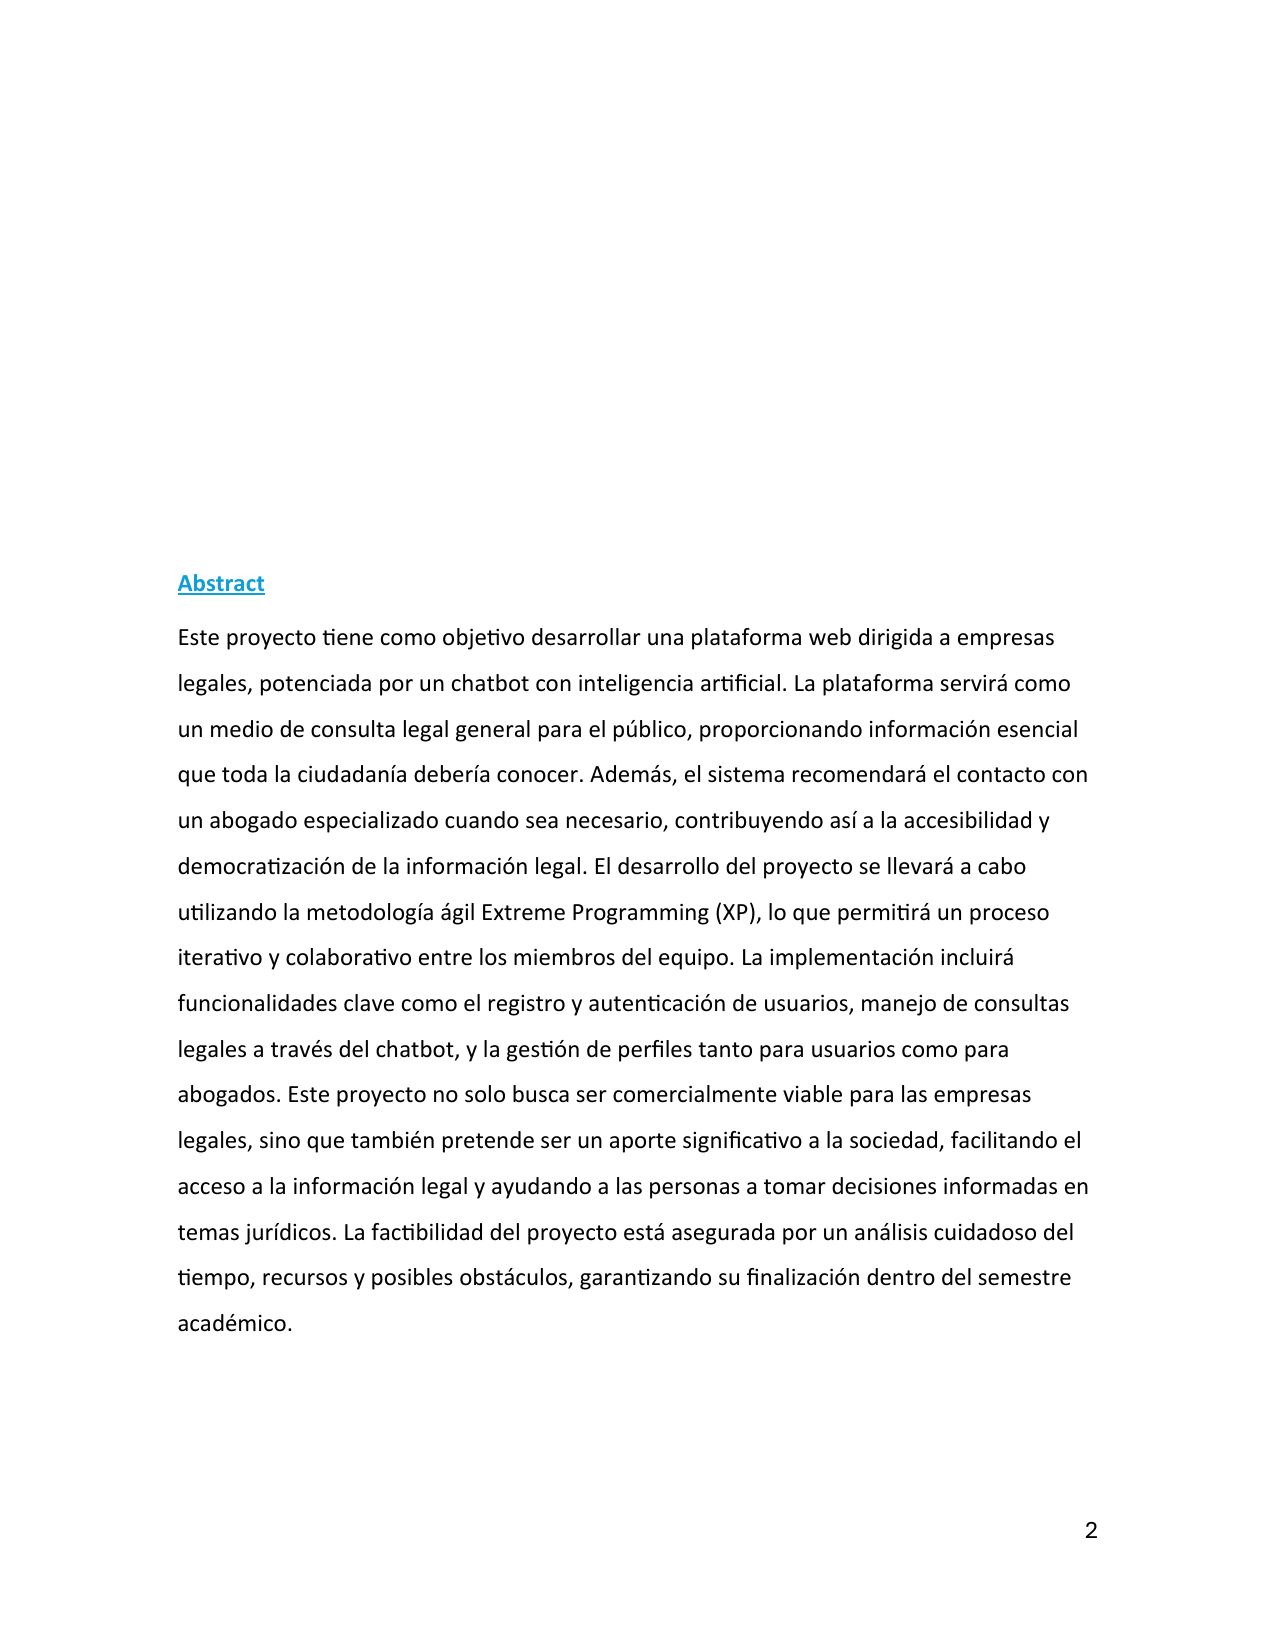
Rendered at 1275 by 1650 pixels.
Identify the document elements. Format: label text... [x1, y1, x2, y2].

text Este proyecto tiene como objetivo desarrollar una plataforma web dirigida a empresas legales, potenciada por un chatbot con inteligencia artificial. La plataforma servirá como un medio de consulta legal general para el público, proporcionando información esencial que toda la ciudadanía debería conocer. Además, el sistema recomendará el contacto con un abogado especializado cuando sea necesario, contribuyendo así a la accesibilidad y democratización de la información legal. El desarrollo del proyecto se llevará a cabo utilizando la metodología ágil Extreme Programming (XP), lo que permitirá un proceso iterativo y colaborativo entre los miembros del equipo. La implementación incluirá funcionalidades clave como el registro y autenticación de usuarios, manejo de consultas legales a través del chatbot, y la gestión de perfiles tanto para usuarios como para abogados. Este proyecto no solo busca ser comercialmente viable para las empresas legales, sino que también pretende ser un aporte significativo a la sociedad, facilitando el acceso a la información legal y ayudando a las personas a tomar decisiones informadas en temas jurídicos. La factibilidad del proyecto está asegurada por un análisis cuidadoso del tiempo, recursos y posibles obstáculos, garantizando su finalización dentro del semestre académico. [177, 621, 1098, 1338]
subtitle Abstract [177, 567, 1098, 598]
